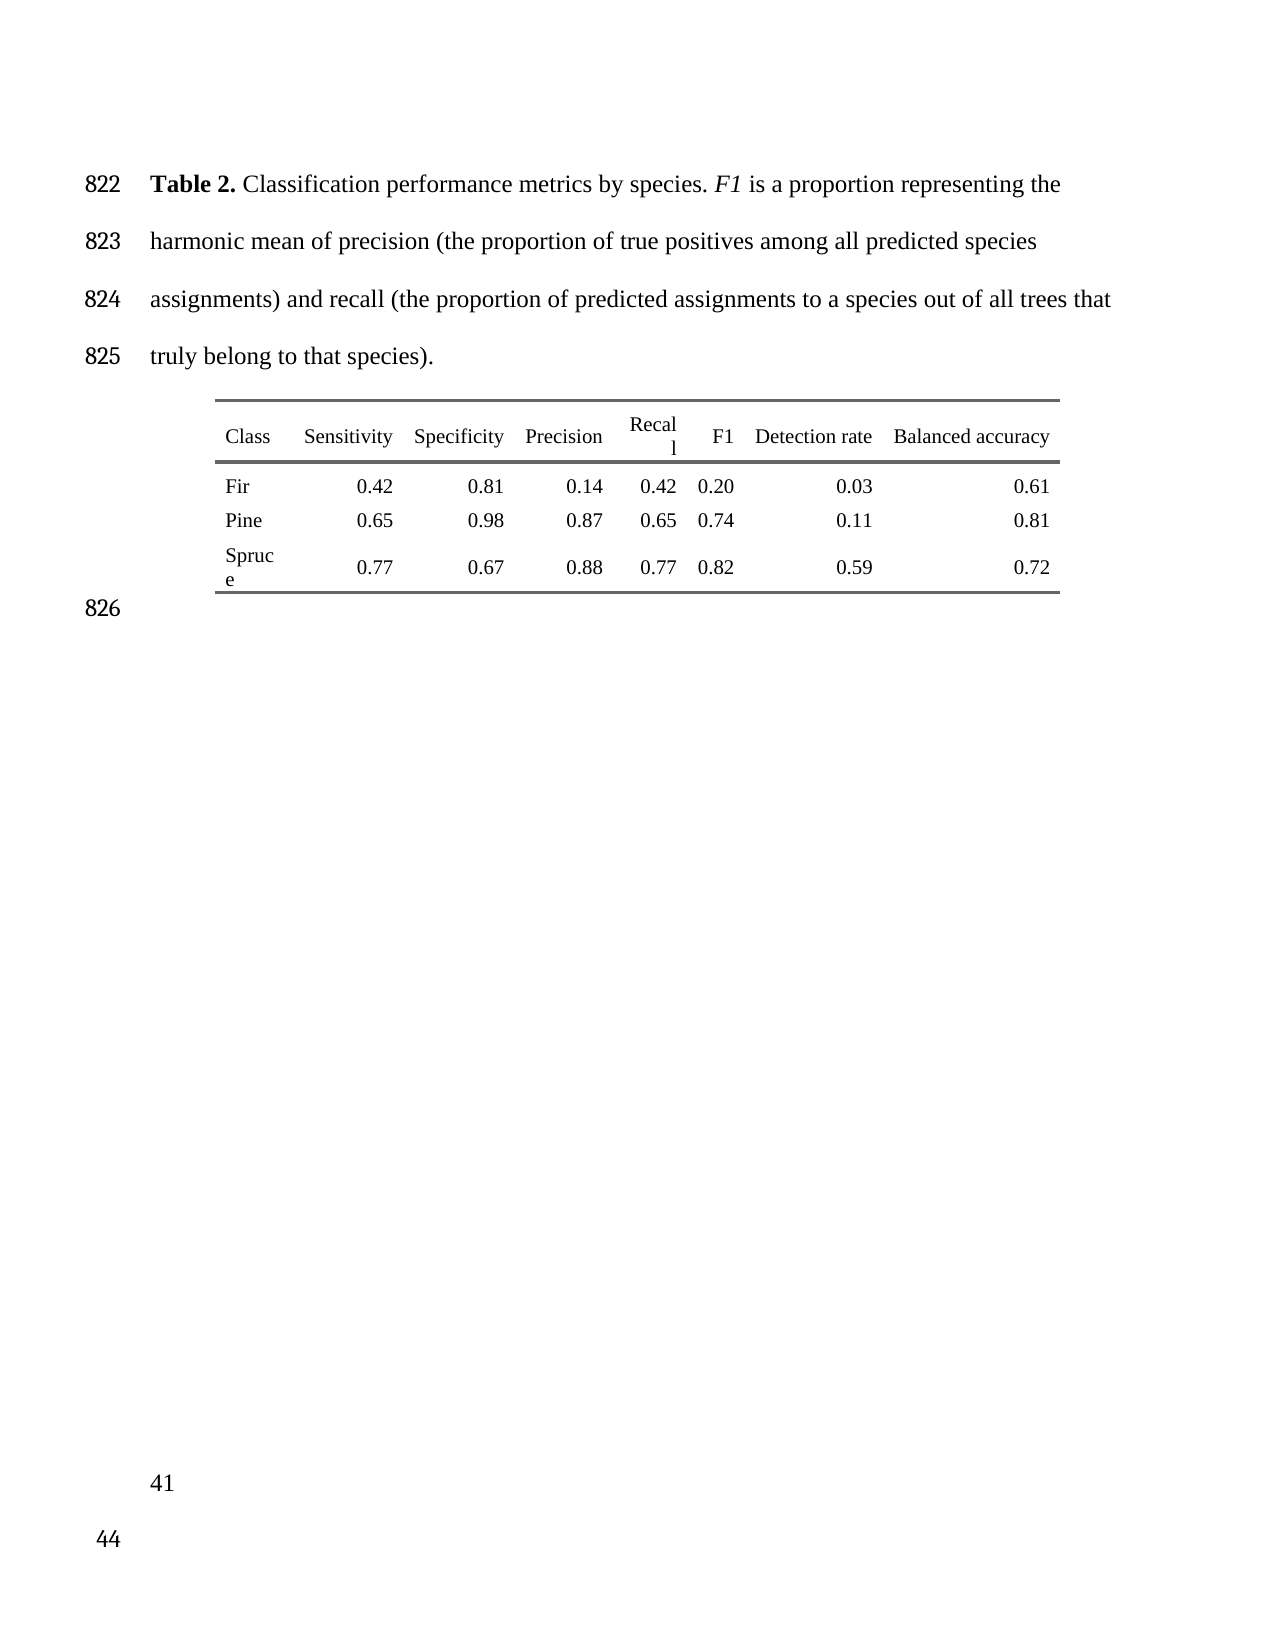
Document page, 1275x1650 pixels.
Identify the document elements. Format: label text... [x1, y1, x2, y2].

table_header Precision [515, 402, 613, 460]
table_cell 0.03 [744, 464, 883, 498]
table_cell 0.42 [293, 464, 403, 498]
table_cell 0.42 [613, 464, 687, 498]
table_header Detection rate [744, 402, 883, 460]
table_cell 0.87 [515, 498, 613, 532]
table_cell 0.88 [515, 533, 613, 591]
table_cell 0.81 [403, 464, 514, 498]
table_cell 0.65 [293, 498, 403, 532]
table_cell 0.72 [883, 533, 1060, 591]
table_cell 0.59 [744, 533, 883, 591]
table_cell 0.65 [613, 498, 687, 532]
table_header Class [215, 402, 293, 460]
text Table 2. Classification performance metrics by species. F1 is a proportion representing the harmonic mean of precision (the proportion of true positives among all predicted species assignments) and recall (the proportion of predicted assignments to a species out of all trees that truly belong to that species). [150, 169, 1125, 370]
table_cell 0.77 [293, 533, 403, 591]
table_cell 0.20 [687, 464, 744, 498]
table_cell 0.98 [403, 498, 514, 532]
table_header F1 [687, 402, 744, 460]
table_cell Spruce [215, 533, 293, 591]
table_cell 0.67 [403, 533, 514, 591]
table_cell 0.11 [744, 498, 883, 532]
table_header Specificity [403, 402, 514, 460]
table_header Sensitivity [293, 402, 403, 460]
table_cell 0.14 [515, 464, 613, 498]
table_cell 0.82 [687, 533, 744, 591]
table_header Balanced accuracy [883, 402, 1060, 460]
table_cell 0.81 [883, 498, 1060, 532]
table_cell Fir [215, 464, 293, 498]
table_cell 0.77 [613, 533, 687, 591]
table_cell 0.61 [883, 464, 1060, 498]
table_cell Pine [215, 498, 293, 532]
table_header Recall [613, 402, 687, 460]
table_cell 0.74 [687, 498, 744, 532]
